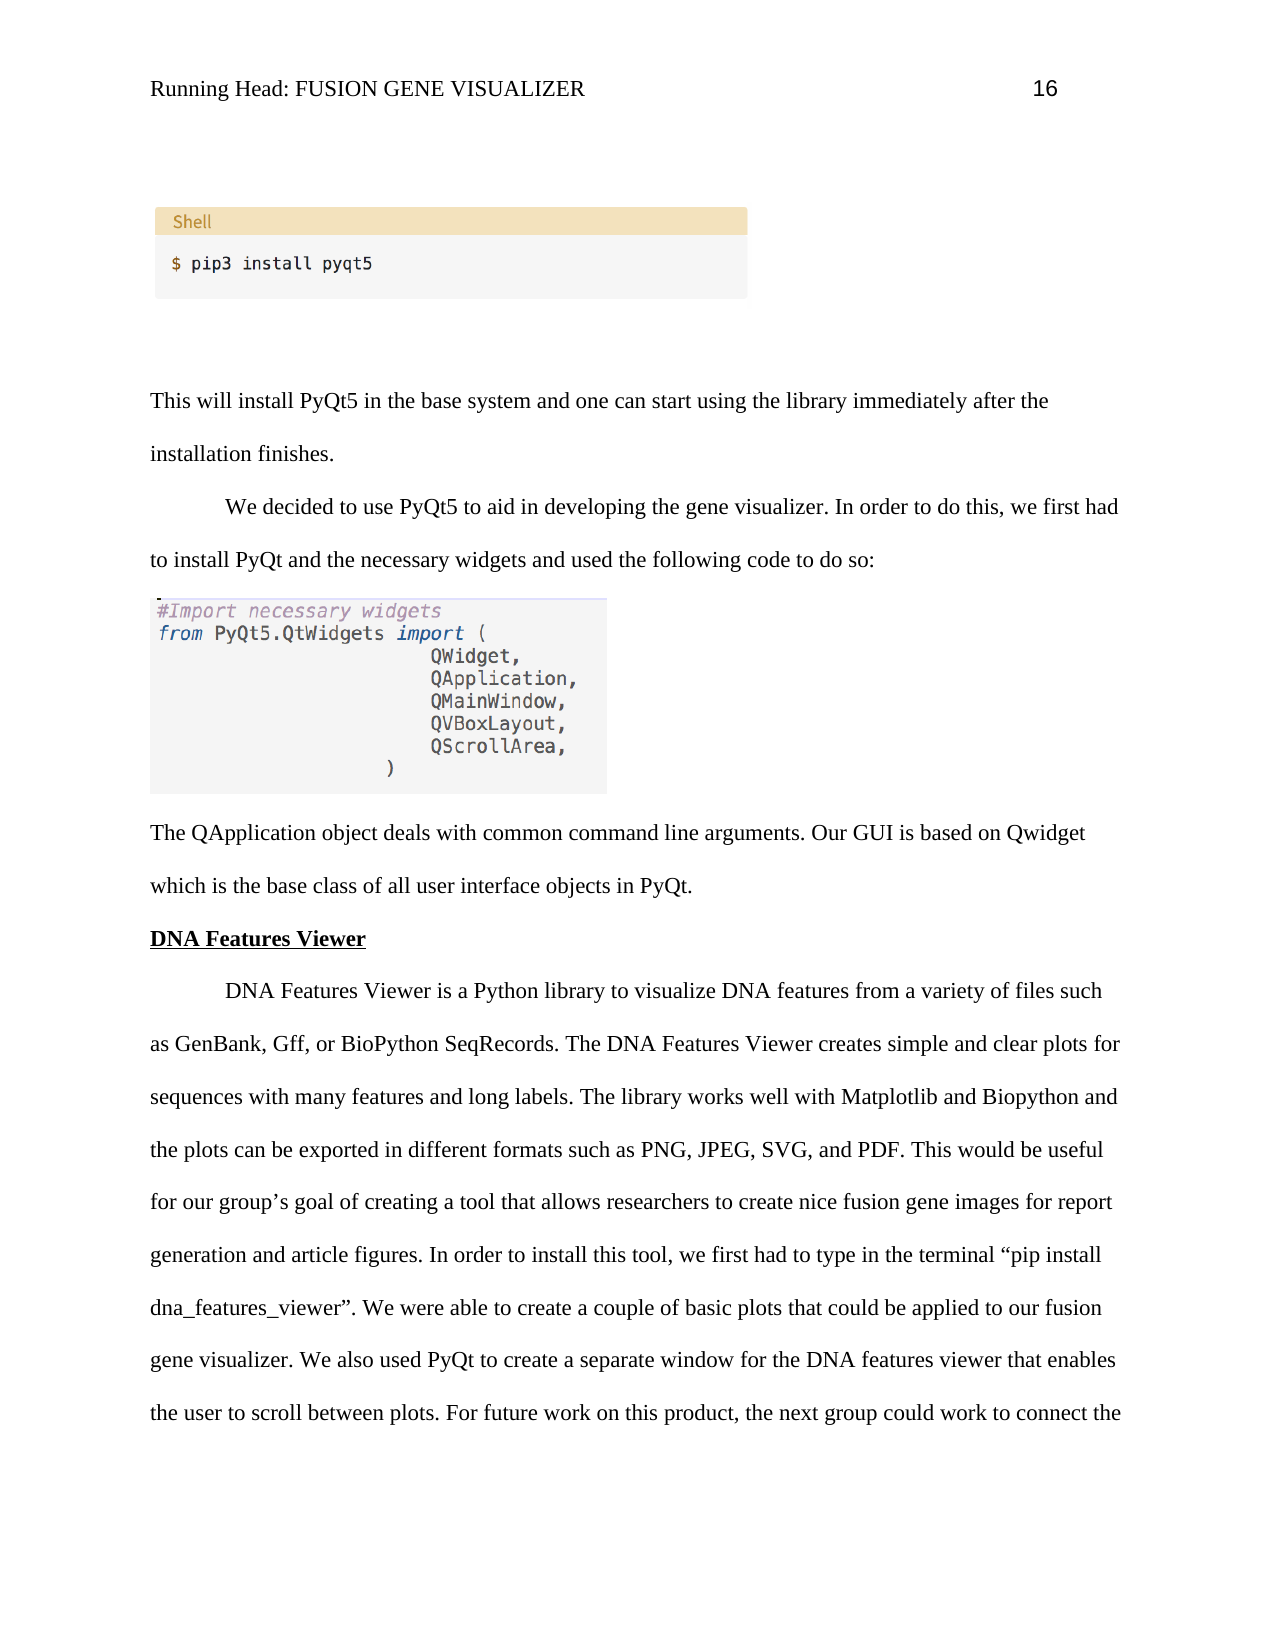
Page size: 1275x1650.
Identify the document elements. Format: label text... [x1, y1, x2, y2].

picture [150, 202, 753, 309]
text This will install PyQt5 in the base system and one can start using the library immediately after the installation finishes. [150, 387, 1125, 467]
picture [150, 598, 607, 794]
text We decided to use PyQt5 to aid in developing the gene visualizer. In order to do this, we first had to install PyQt and the necessary widgets and used the following code to do so: [150, 493, 1125, 572]
text The QApplication object deals with common command line arguments. Our GUI is based on Qwidget which is the base class of all user interface objects in PyQt. [150, 819, 1125, 898]
text DNA Features Viewer [150, 925, 1125, 951]
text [150, 978, 1125, 1426]
